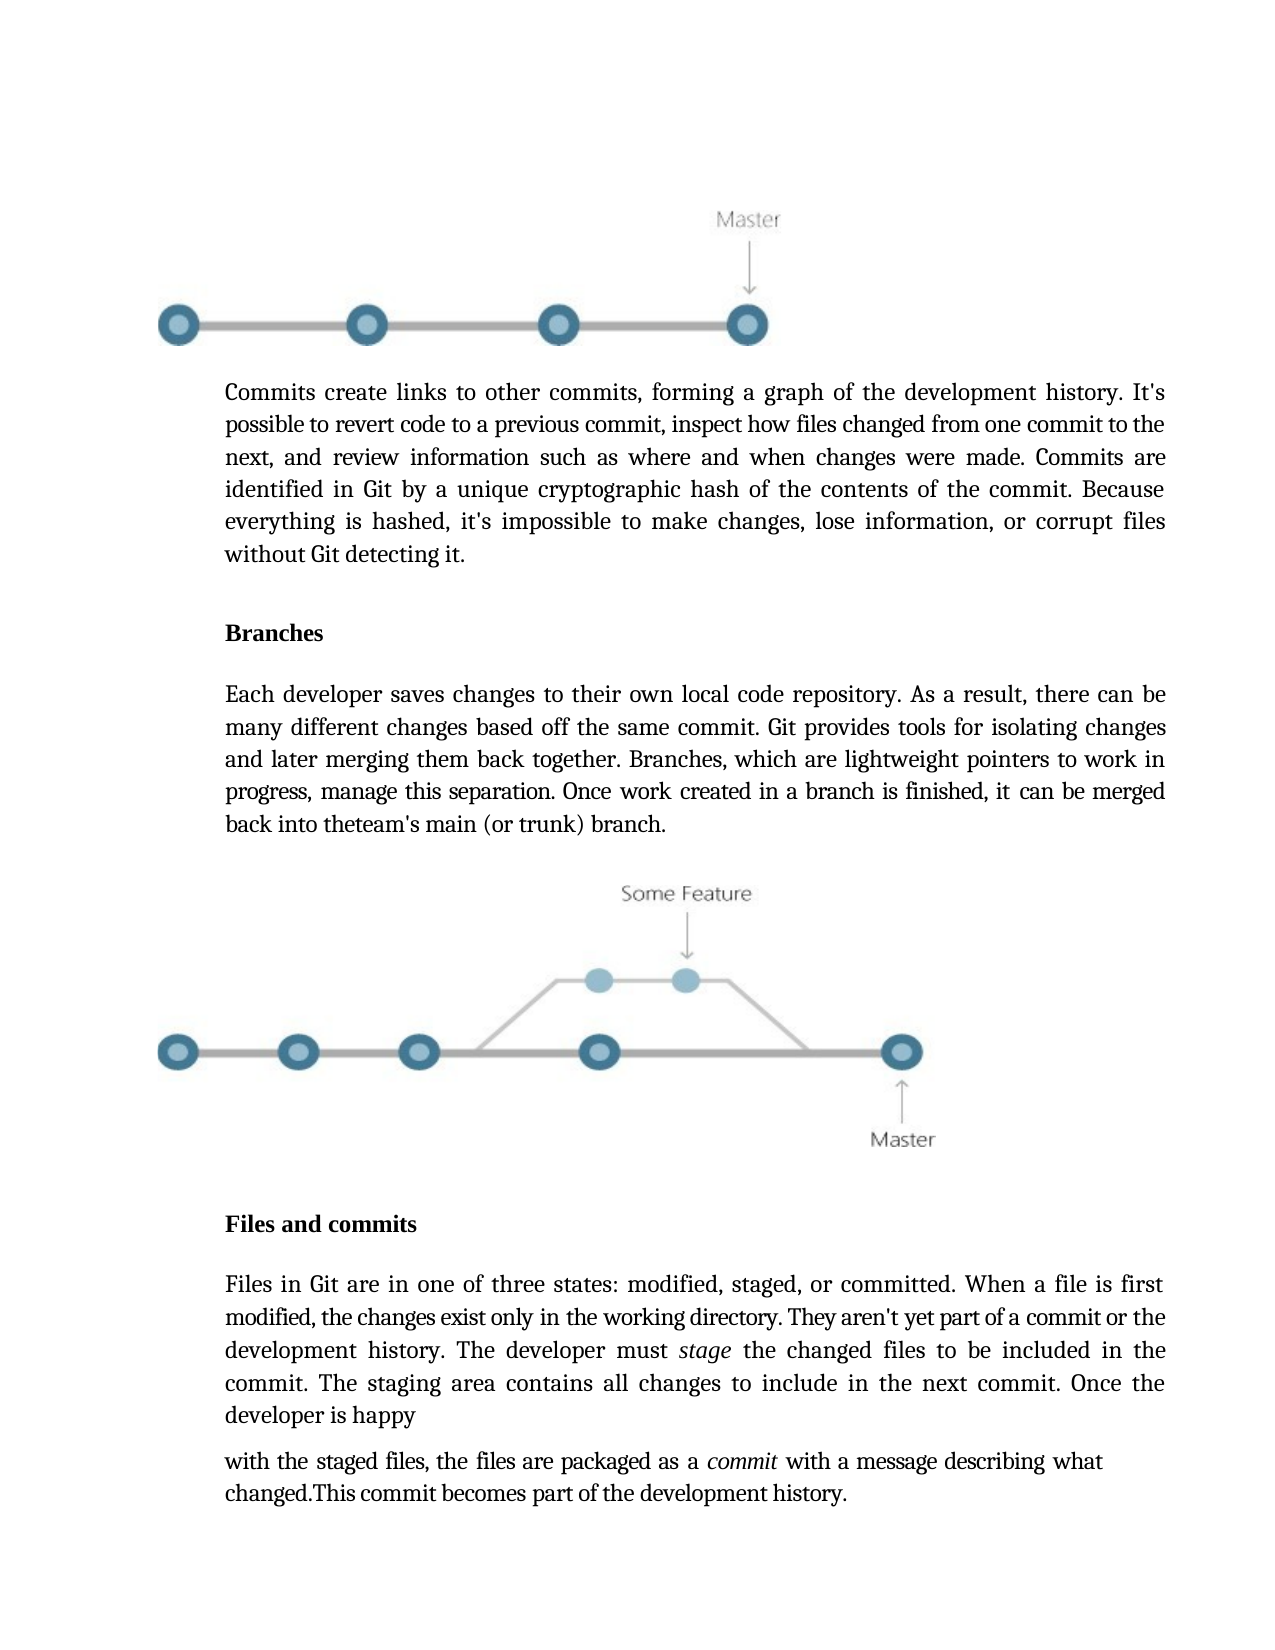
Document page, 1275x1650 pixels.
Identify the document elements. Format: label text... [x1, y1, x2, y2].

picture [157, 885, 936, 1147]
subtitle Branches [225, 618, 1275, 647]
text Each developer saves changes to their own local code repository. As a result, there can be many different changes based off the same commit. Git provides tools for isolating changes and later merging them back together. Branches, which are lightweight pointers to work in progress, manage this separation. Once work created in a branch is finished, it can be merged back into theteam's main (or trunk) branch. [225, 680, 1166, 838]
picture [157, 210, 782, 346]
text with the staged files, the files are packaged as a commit with a message describing what changed.This commit becomes part of the development history. [225, 1446, 1103, 1508]
text Files in Git are in one of three states: modified, staged, or committed. When a file is first modified, the changes exist only in the working directory. They aren't yet part of a commit or the development history. The developer must stage the changed files to be included in the commit. The staging area contains all changes to include in the next commit. Once the developer is happy [225, 1270, 1166, 1429]
text Commits create links to other commits, forming a graph of the development history. It's possible to revert code to a previous commit, inspect how files changed from one commit to the next, and review information such as where and when changes were made. Commits are identified in Git by a unique cryptographic hash of the contents of the commit. Because everything is hashed, it's impossible to make changes, lose information, or corrupt files without Git detecting it. [225, 378, 1166, 568]
subtitle Files and commits [225, 1209, 1275, 1238]
